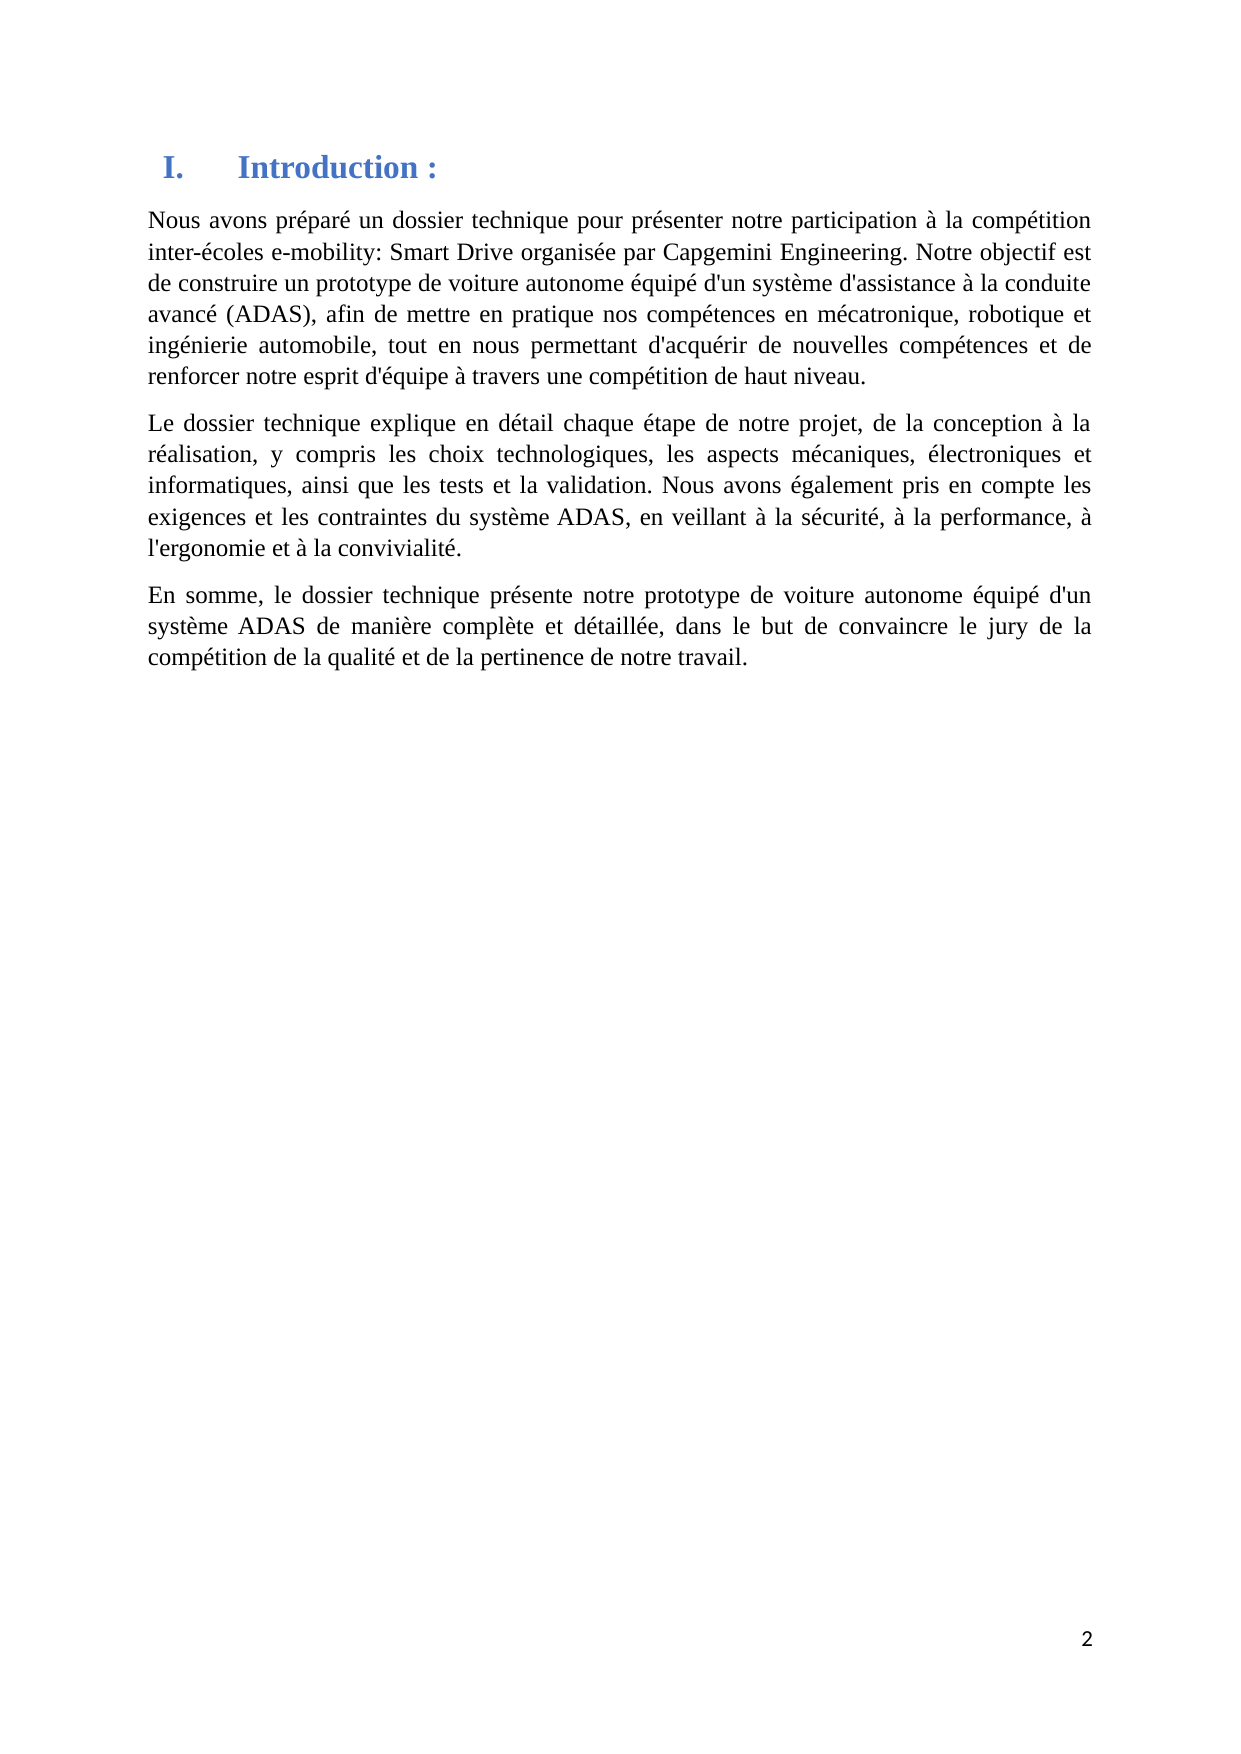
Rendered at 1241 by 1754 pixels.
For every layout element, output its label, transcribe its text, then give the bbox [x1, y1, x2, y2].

list Introduction : [162, 148, 1093, 186]
text Nous avons préparé un dossier technique pour présenter notre participation à la compétition inter-écoles e-mobility: Smart Drive organisée par Capgemini Engineering. Notre objectif est de construire un prototype de voiture autonome équipé d'un système d'assistance à la conduite avancé (ADAS), afin de mettre en pratique nos compétences en mécatronique, robotique et ingénierie automobile, tout en nous permettant d'acquérir de nouvelles compétences et de renforcer notre esprit d'équipe à travers une compétition de haut niveau. [148, 206, 1093, 389]
text En somme, le dossier technique présente notre prototype de voiture autonome équipé d'un système ADAS de manière complète et détaillée, dans le but de convaincre le jury de la compétition de la qualité et de la pertinence de notre travail. [148, 580, 1093, 671]
text Le dossier technique explique en détail chaque étape de notre projet, de la conception à la réalisation, y compris les choix technologiques, les aspects mécaniques, électroniques et informatiques, ainsi que les tests et la validation. Nous avons également pris en compte les exigences et les contraintes du système ADAS, en veillant à la sécurité, à la performance, à l'ergonomie et à la convivialité. [148, 408, 1093, 561]
